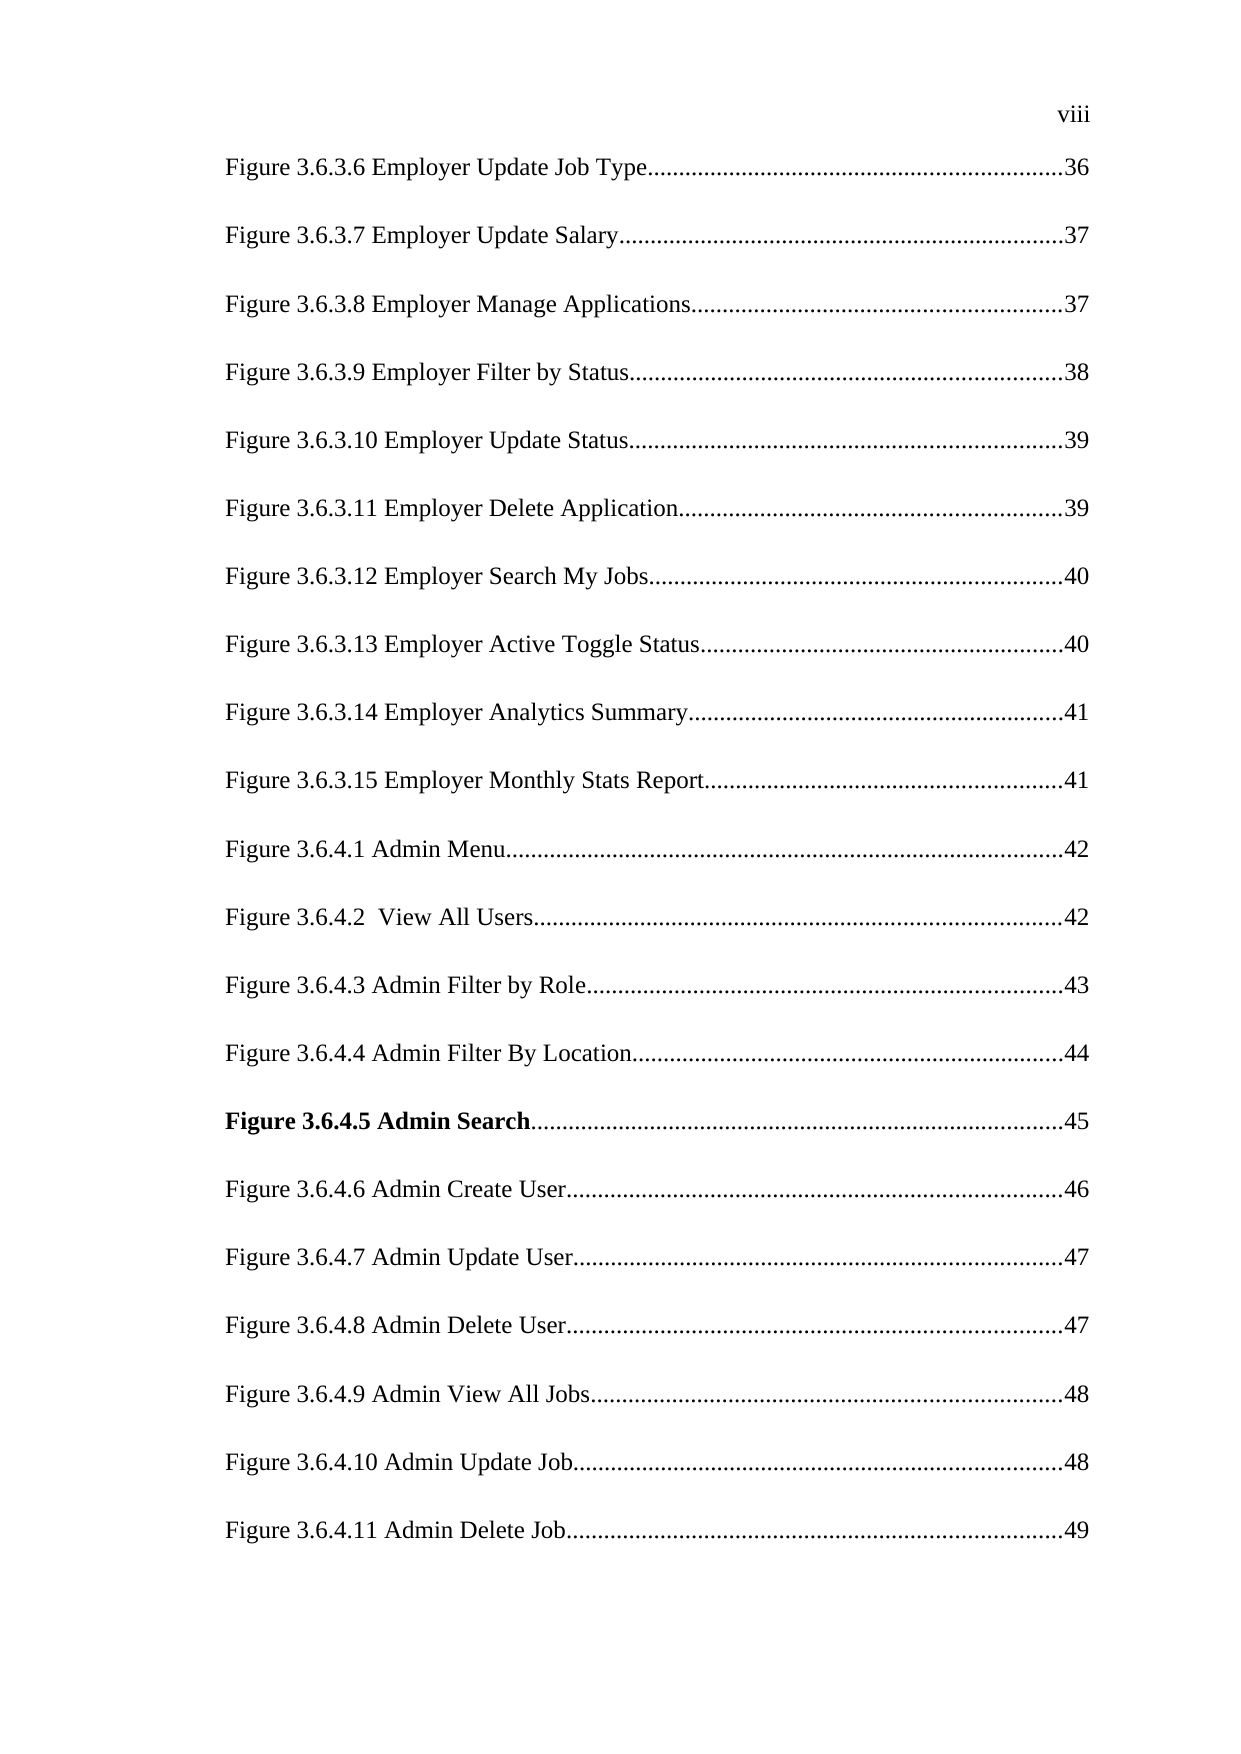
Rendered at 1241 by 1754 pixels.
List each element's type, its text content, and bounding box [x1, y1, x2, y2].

text Figure 3.6.3.14 Employer Analytics Summary 41 [150, 697, 1090, 726]
text Figure 3.6.4.10 Admin Update Job 48 [150, 1447, 1090, 1476]
text Figure 3.6.3.7 Employer Update Salary 37 [150, 221, 1090, 249]
text Figure 3.6.3.11 Employer Delete Application 39 [150, 493, 1090, 522]
text Figure 3.6.3.8 Employer Manage Applications 37 [150, 289, 1090, 317]
text Figure 3.6.4.4 Admin Filter By Location 44 [150, 1038, 1090, 1067]
text Figure 3.6.4.5 Admin Search 45 [150, 1106, 1090, 1135]
text Figure 3.6.4.11 Admin Delete Job 49 [150, 1515, 1090, 1544]
text Figure 3.6.4.8 Admin Delete User 47 [150, 1311, 1090, 1339]
text Figure 3.6.4.1 Admin Menu 42 [150, 834, 1090, 862]
text Figure 3.6.4.6 Admin Create User 46 [150, 1174, 1090, 1203]
text Figure 3.6.3.10 Employer Update Status 39 [150, 425, 1090, 454]
text Figure 3.6.4.3 Admin Filter by Role 43 [150, 970, 1090, 999]
text Figure 3.6.3.12 Employer Search My Jobs 40 [150, 561, 1090, 590]
text Figure 3.6.4.7 Admin Update User 47 [150, 1242, 1090, 1271]
text Figure 3.6.3.9 Employer Filter by Status 38 [150, 357, 1090, 386]
text Figure 3.6.3.13 Employer Active Toggle Status 40 [150, 629, 1090, 658]
text Figure 3.6.3.15 Employer Monthly Stats Report 41 [150, 766, 1090, 794]
text Figure 3.6.4.2 View All Users 42 [150, 902, 1090, 931]
text Figure 3.6.3.6 Employer Update Job Type 36 [150, 152, 1090, 181]
text Figure 3.6.4.9 Admin View All Jobs 48 [150, 1379, 1090, 1407]
